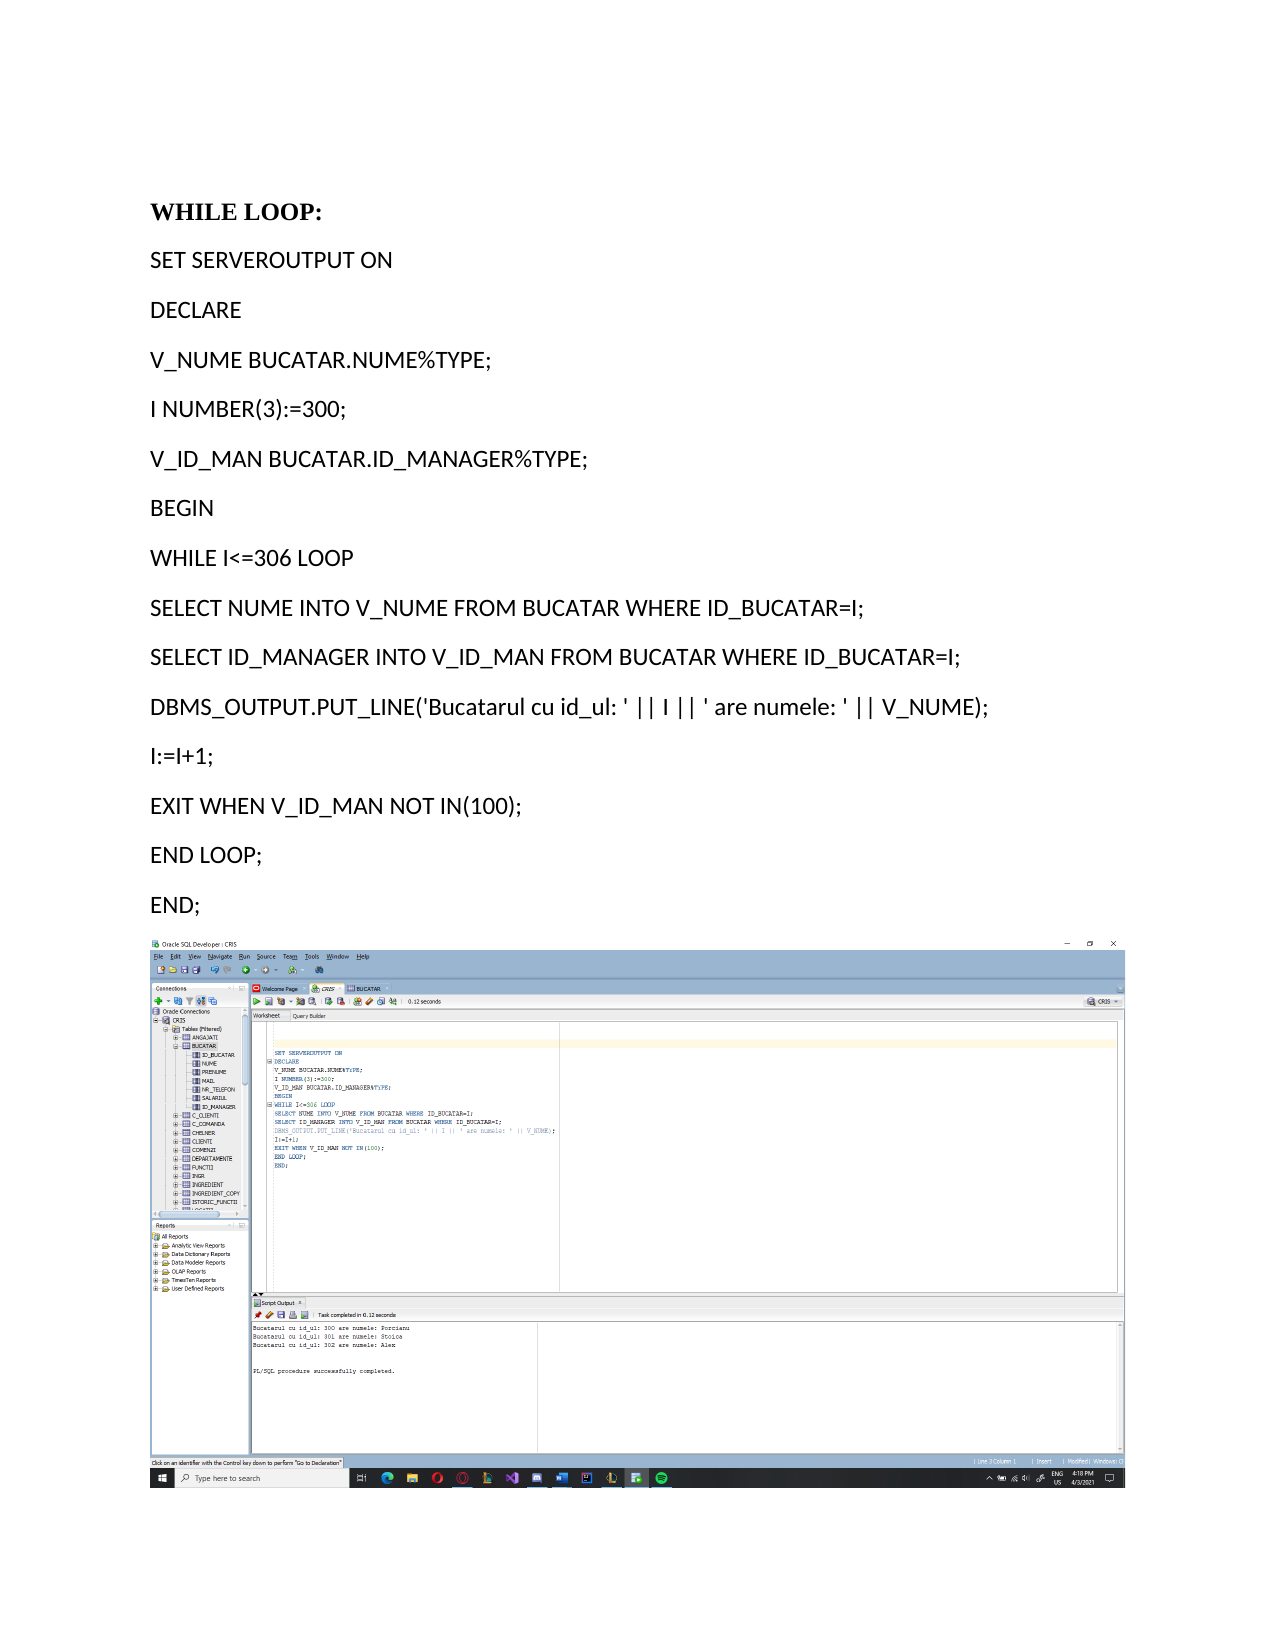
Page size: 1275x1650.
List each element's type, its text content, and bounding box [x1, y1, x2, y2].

text WHILE I<=306 LOOP [150, 542, 1125, 573]
picture [150, 938, 1125, 1488]
text END LOOP; [150, 839, 1125, 870]
text END; [150, 889, 1125, 920]
text BEGIN [150, 492, 1125, 523]
text SELECT NUME INTO V_NUME FROM BUCATAR WHERE ID_BUCATAR=I; [150, 592, 1125, 622]
text V_NUME BUCATAR.NUME%TYPE; [150, 344, 1125, 374]
text SET SERVEROUTPUT ON [150, 244, 1125, 275]
text DECLARE [150, 294, 1125, 325]
text SELECT ID_MANAGER INTO V_ID_MAN FROM BUCATAR WHERE ID_BUCATAR=I; [150, 641, 1125, 672]
text DBMS_OUTPUT.PUT_LINE('Bucatarul cu id_ul: ' || I || ' are numele: ' || V_NUME); [150, 691, 1125, 721]
text EXIT WHEN V_ID_MAN NOT IN(100); [150, 790, 1125, 821]
text I:=I+1; [150, 740, 1125, 771]
text V_ID_MAN BUCATAR.ID_MANAGER%TYPE; [150, 443, 1125, 473]
text I NUMBER(3):=300; [150, 393, 1125, 424]
text WHILE LOOP: [150, 197, 1125, 226]
